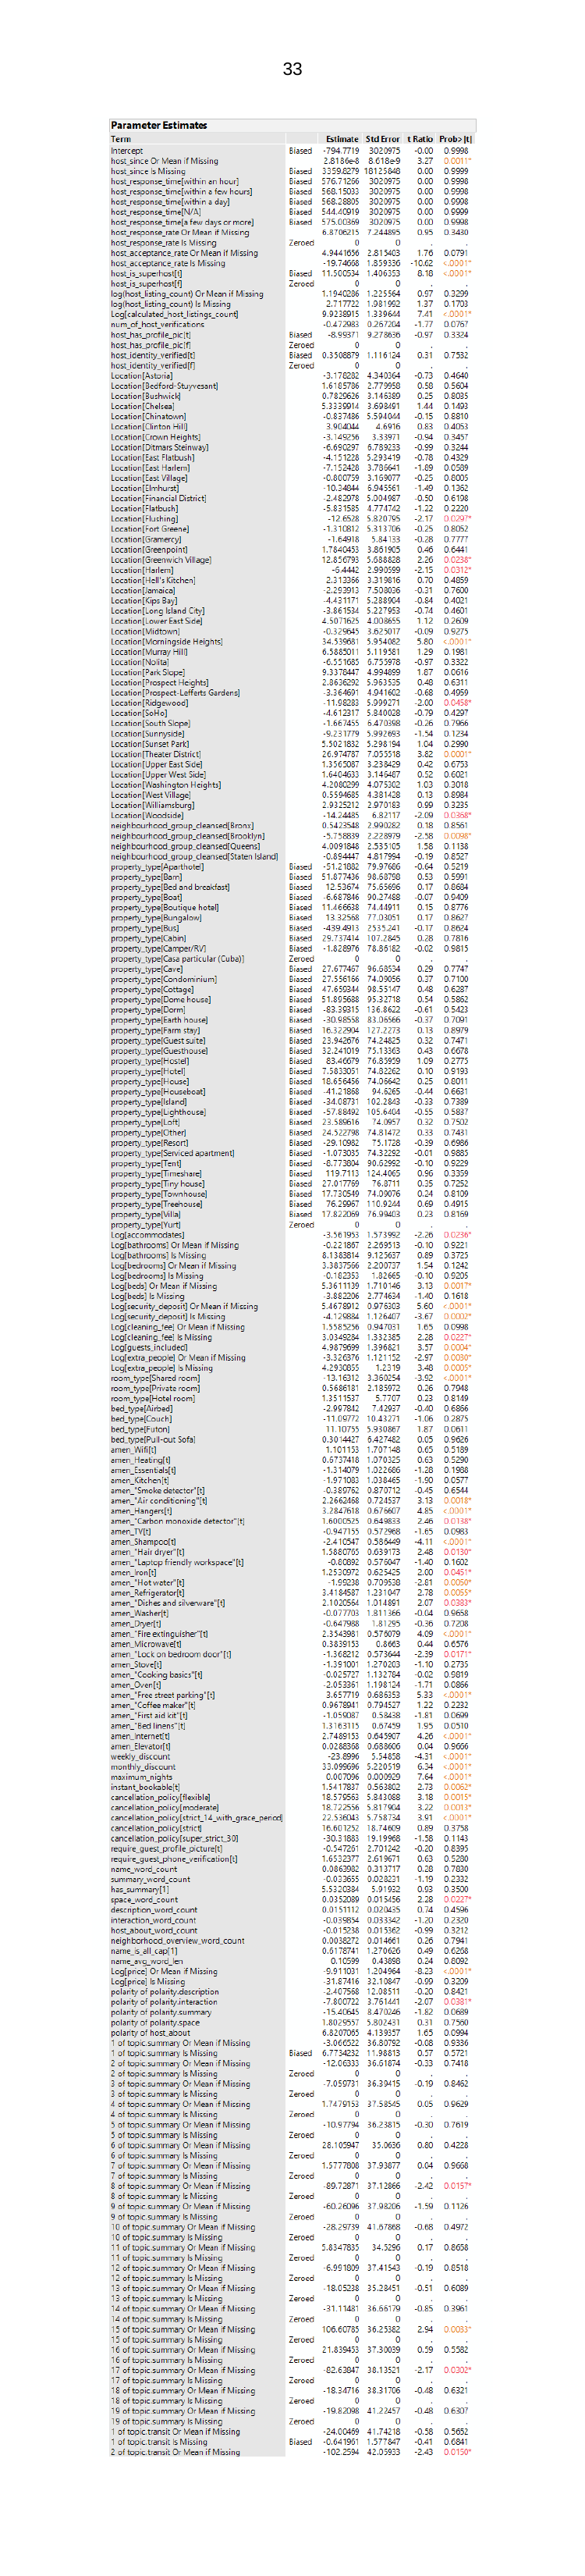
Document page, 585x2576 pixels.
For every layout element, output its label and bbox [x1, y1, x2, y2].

picture [92, 117, 493, 2457]
